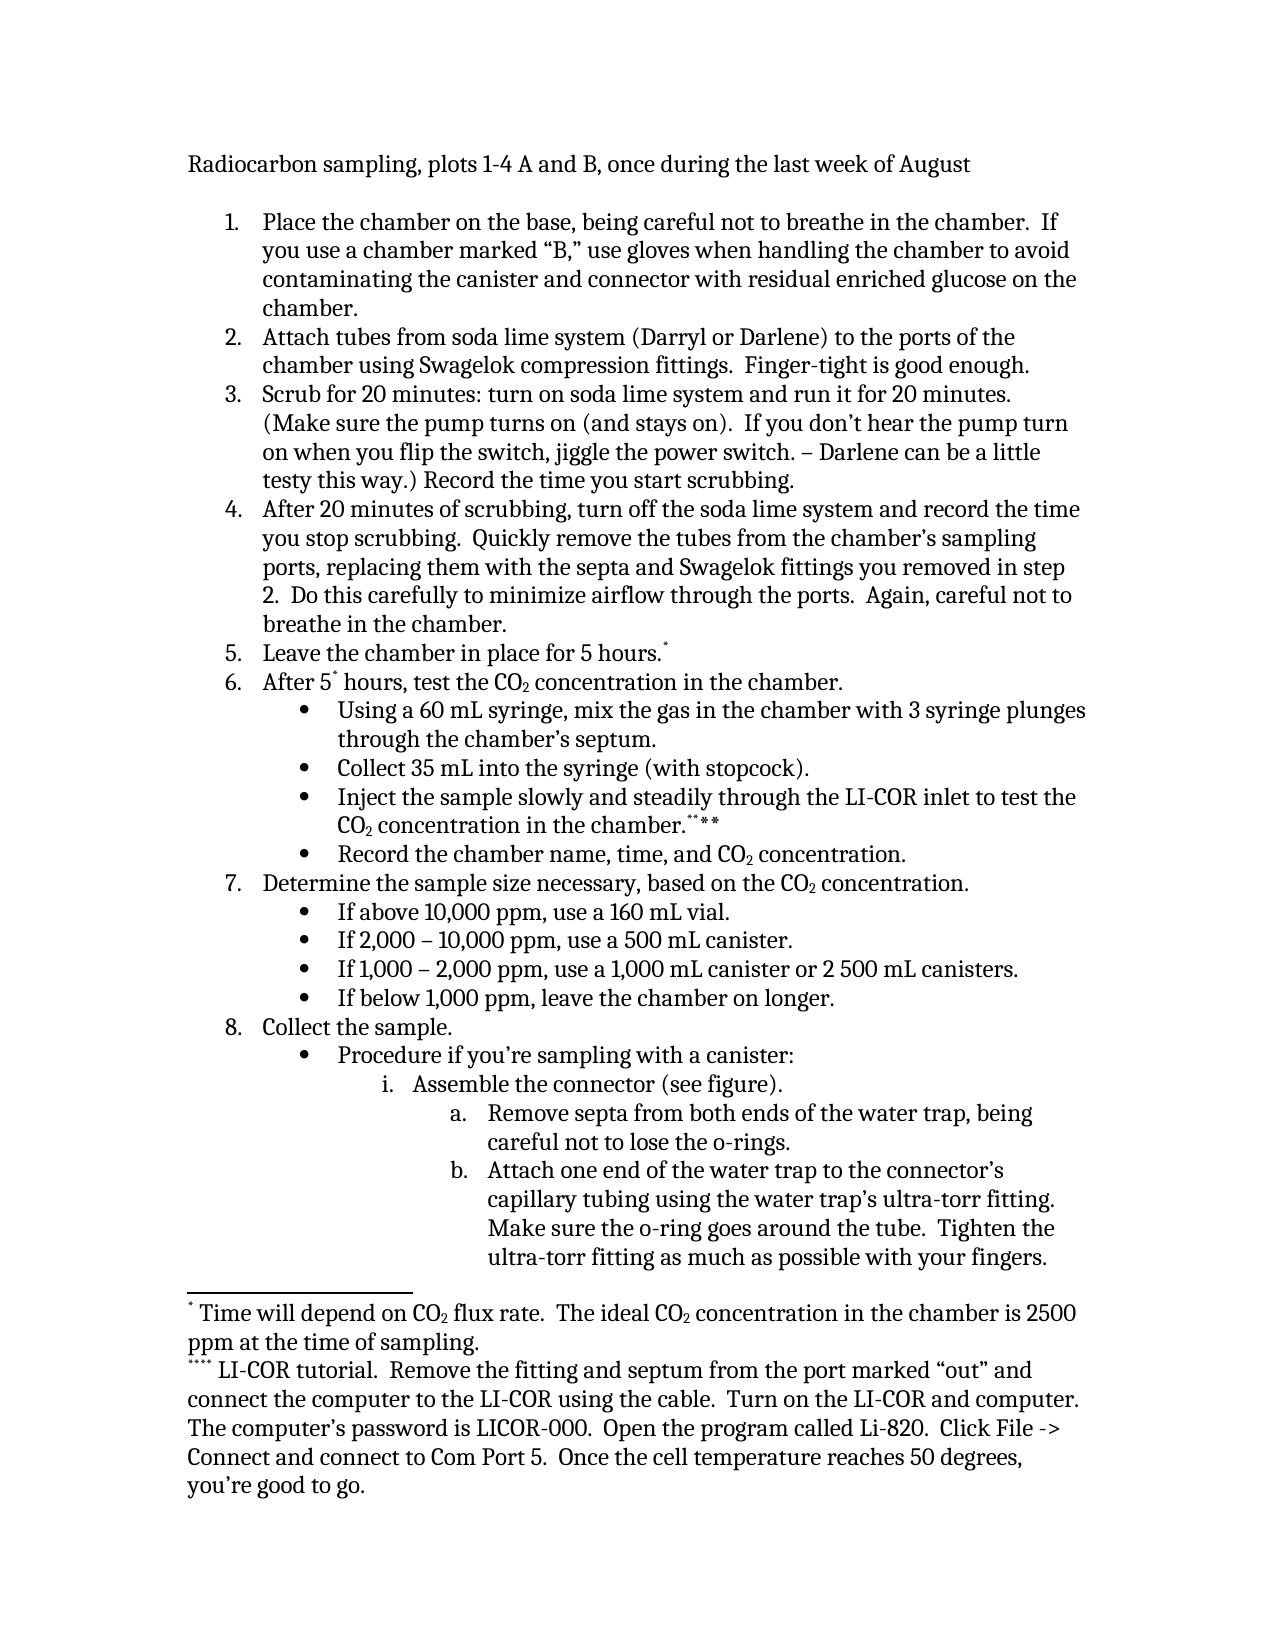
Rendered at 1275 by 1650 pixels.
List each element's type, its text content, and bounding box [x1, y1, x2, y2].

list Assemble the connector (see figure). [394, 1070, 1087, 1099]
list If 2,000 – 10,000 ppm, use a 500 mL canister. [300, 926, 1087, 955]
list Using a 60 mL syringe, mix the gas in the chamber with 3 syringe plunges through the chamber’s septum. [300, 696, 1087, 754]
list Collect 35 mL into the syringe (with stopcock). [300, 754, 1087, 782]
list Leave the chamber in place for 5 hours.* [225, 639, 1087, 667]
list Record the chamber name, time, and CO2 concentration. [300, 840, 1087, 869]
list Attach one end of the water trap to the connector’s capillary tubing using the water trap’s ultra-torr fitting. Make sure the o-ring goes around the tube. Tighten the ultra-torr fitting as much as possible with your fingers. [450, 1156, 1087, 1271]
list After 5* hours, test the CO2 concentration in the chamber. [225, 667, 1087, 696]
list Scrub for 20 minutes: turn on soda lime system and run it for 20 minutes. (Make sure the pump turns on (and stays on). If you don’t hear the pump turn on when you flip the switch, jiggle the power switch. – Darlene can be a little testy this way.) Record the time you start scrubbing. [225, 380, 1087, 495]
list If 1,000 – 2,000 ppm, use a 1,000 mL canister or 2 500 mL canisters. [300, 955, 1087, 984]
list After 20 minutes of scrubbing, turn off the soda lime system and record the time you stop scrubbing. Quickly remove the tubes from the chamber’s sampling ports, replacing them with the septa and Swagelok fittings you removed in step 2. Do this carefully to minimize airflow through the ports. Again, careful not to breathe in the chamber. [225, 495, 1087, 639]
list Remove septa from both ends of the water trap, being careful not to lose the o-rings. [450, 1099, 1087, 1156]
list Determine the sample size necessary, based on the CO2 concentration. [225, 869, 1087, 897]
list Inject the sample slowly and steadily through the LI-COR inlet to test the CO2 concentration in the chamber.** [300, 782, 1087, 840]
list Collect the sample. [225, 1012, 1087, 1041]
text Radiocarbon sampling, plots 1-4 A and B, once during the last week of August [187, 150, 1087, 179]
list Attach tubes from soda lime system (Darryl or Darlene) to the ports of the chamber using Swagelok compression fittings. Finger-tight is good enough. [225, 322, 1087, 380]
list Procedure if you’re sampling with a canister: [300, 1041, 1087, 1070]
list If below 1,000 ppm, leave the chamber on longer. [300, 984, 1087, 1012]
list If above 10,000 ppm, use a 160 mL vial. [300, 897, 1087, 926]
list Place the chamber on the base, being careful not to breathe in the chamber. If you use a chamber marked “B,” use gloves when handling the chamber to avoid contaminating the canister and connector with residual enriched glucose on the chamber. [225, 207, 1087, 322]
